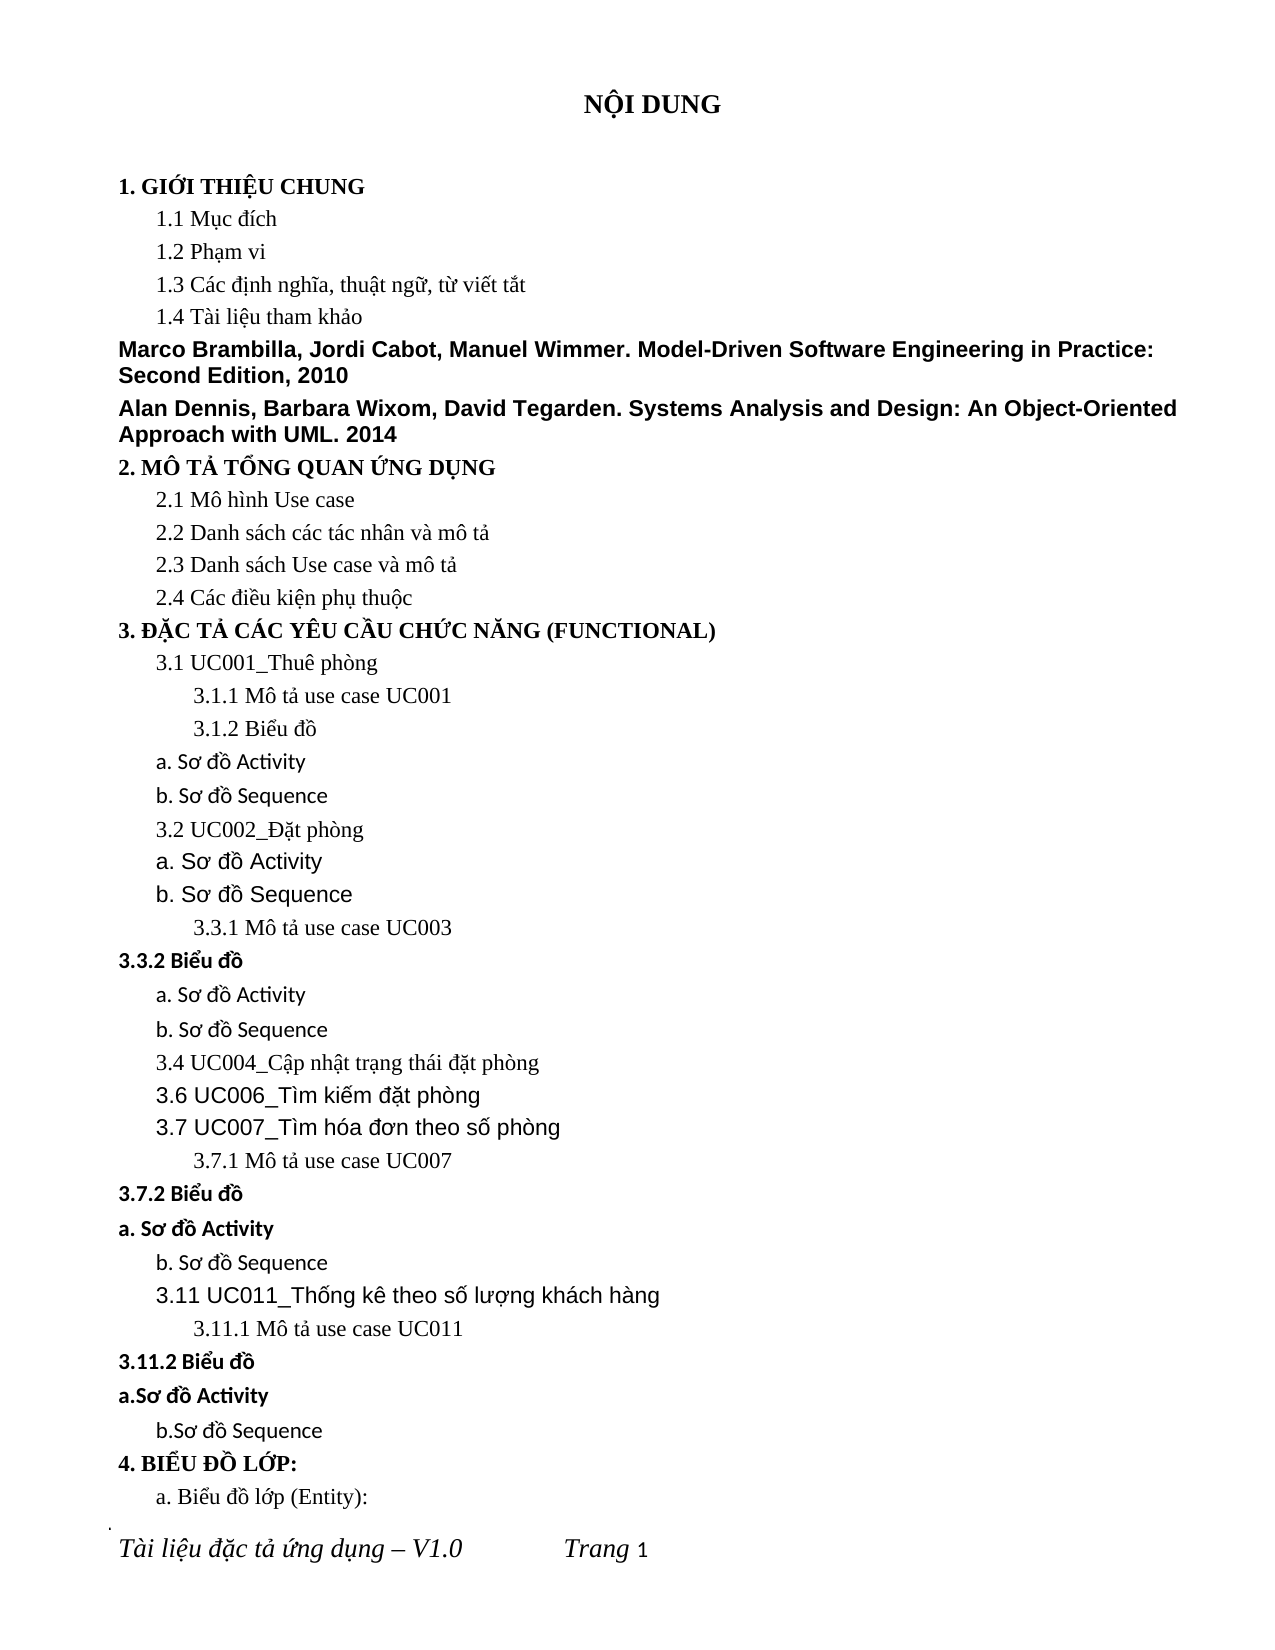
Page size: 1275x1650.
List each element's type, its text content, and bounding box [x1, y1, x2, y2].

text NỘI DUNG [118, 89, 1186, 120]
